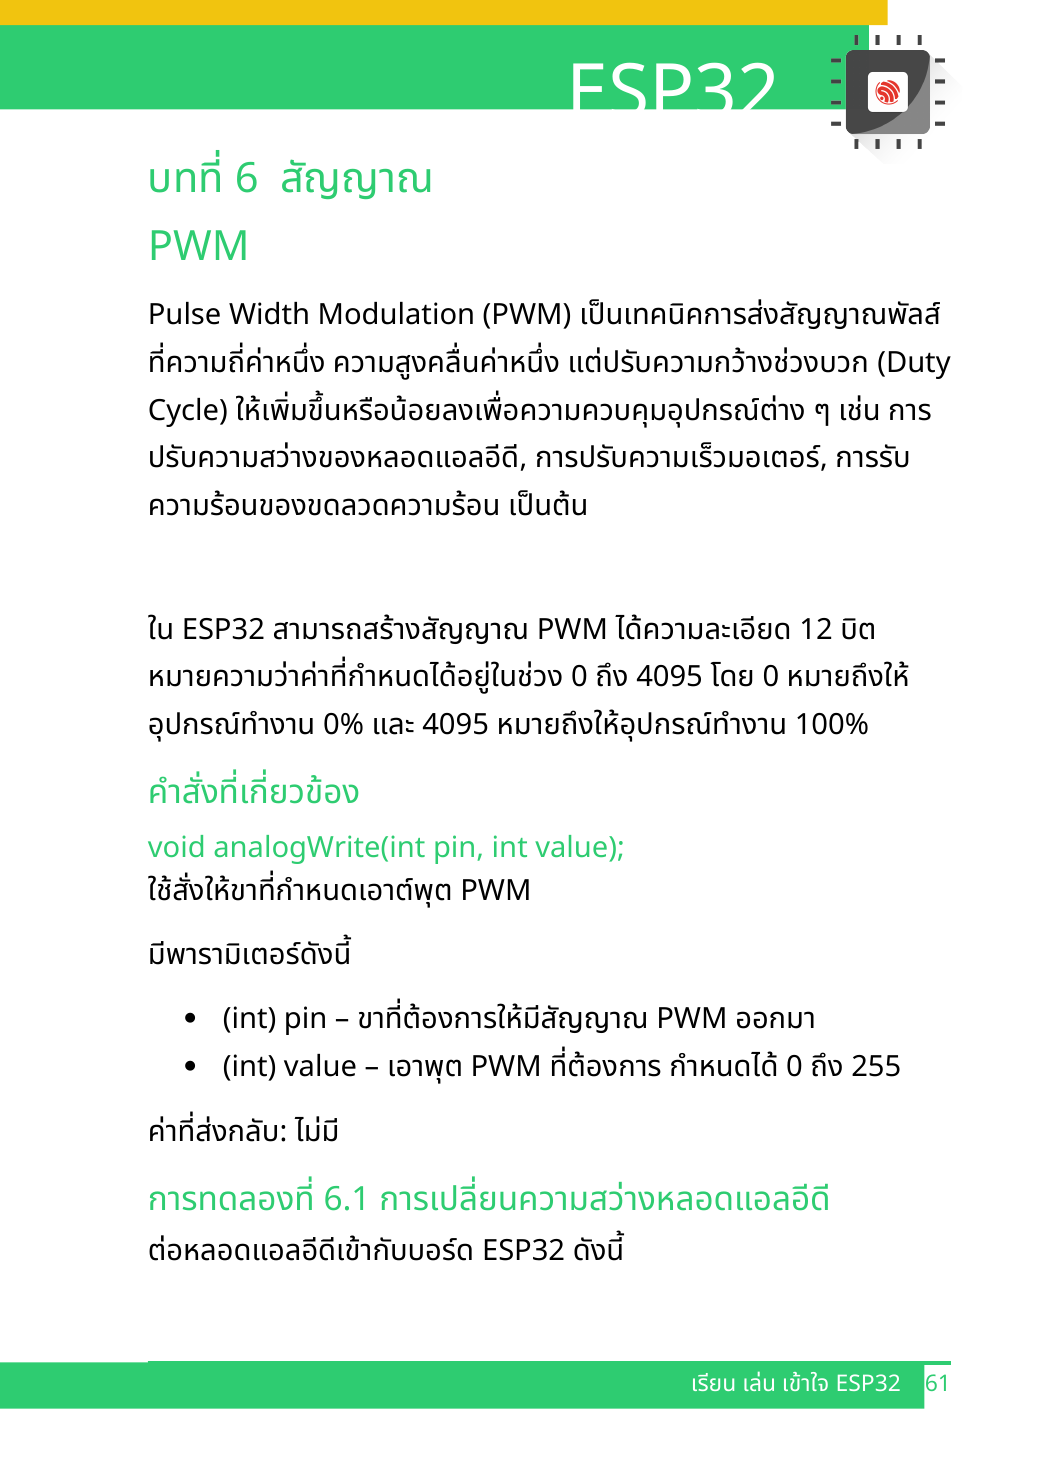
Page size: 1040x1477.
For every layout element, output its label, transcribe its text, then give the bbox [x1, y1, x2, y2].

subtitle คำสั่งที่เกี่ยวข้อง [148, 768, 951, 818]
text ต่อหลอดแอลอีดีเข้ากับบอร์ด ESP32 ดังนี้ [148, 1229, 951, 1273]
text มีพารามิเตอร์ดังนี้ [148, 934, 951, 978]
subtitle void analogWrite(int pin, int value); [148, 826, 951, 866]
list (int) value – เอาพุต PWM ที่ต้องการ กำหนดได้ 0 ถึง 255 [185, 1046, 951, 1090]
text ใน ESP32 สามารถสร้างสัญญาณ PWM ได้ความละเอียด 12 บิต หมายความว่าค่าที่กำหนดได้อยู่ในช่วง 0 ถึง 4095 โดย 0 หมายถึงให้อุปกรณ์ทำงาน 0% และ 4095 หมายถึงให้อุปกรณ์ทำงาน 100% [148, 608, 951, 748]
text ใช้สั่งให้ขาที่กำหนดเอาต์พุต PWM [148, 869, 951, 913]
text ค่าที่ส่งกลับ: ไม่มี [148, 1110, 951, 1154]
subtitle สัญญาณ PWM [148, 148, 951, 272]
subtitle การทดลองที่ 6.1 การเปลี่ยนความสว่างหลอดแอลอีดี [148, 1174, 951, 1225]
text Pulse Width Modulation (PWM) เป็นเทคนิคการส่งสัญญาณพัลส์ที่ความถี่ค่าหนึ่ง ความสูงคลื่นค่าหนึ่ง แต่ปรับความกว้างช่วงบวก (Duty Cycle) ให้เพิ่มขึ้นหรือน้อยลงเพื่อความควบคุมอุปกรณ์ต่าง ๆ เช่น การปรับความสว่างของหลอดแอลอีดี, การปรับความเร็วมอเตอร์, การรับความร้อนของขดลวดความร้อน เป็นต้น [148, 293, 951, 528]
list (int) pin – ขาที่ต้องการให้มีสัญญาณ PWM ออกมา [185, 998, 951, 1042]
picture [828, 35, 980, 164]
